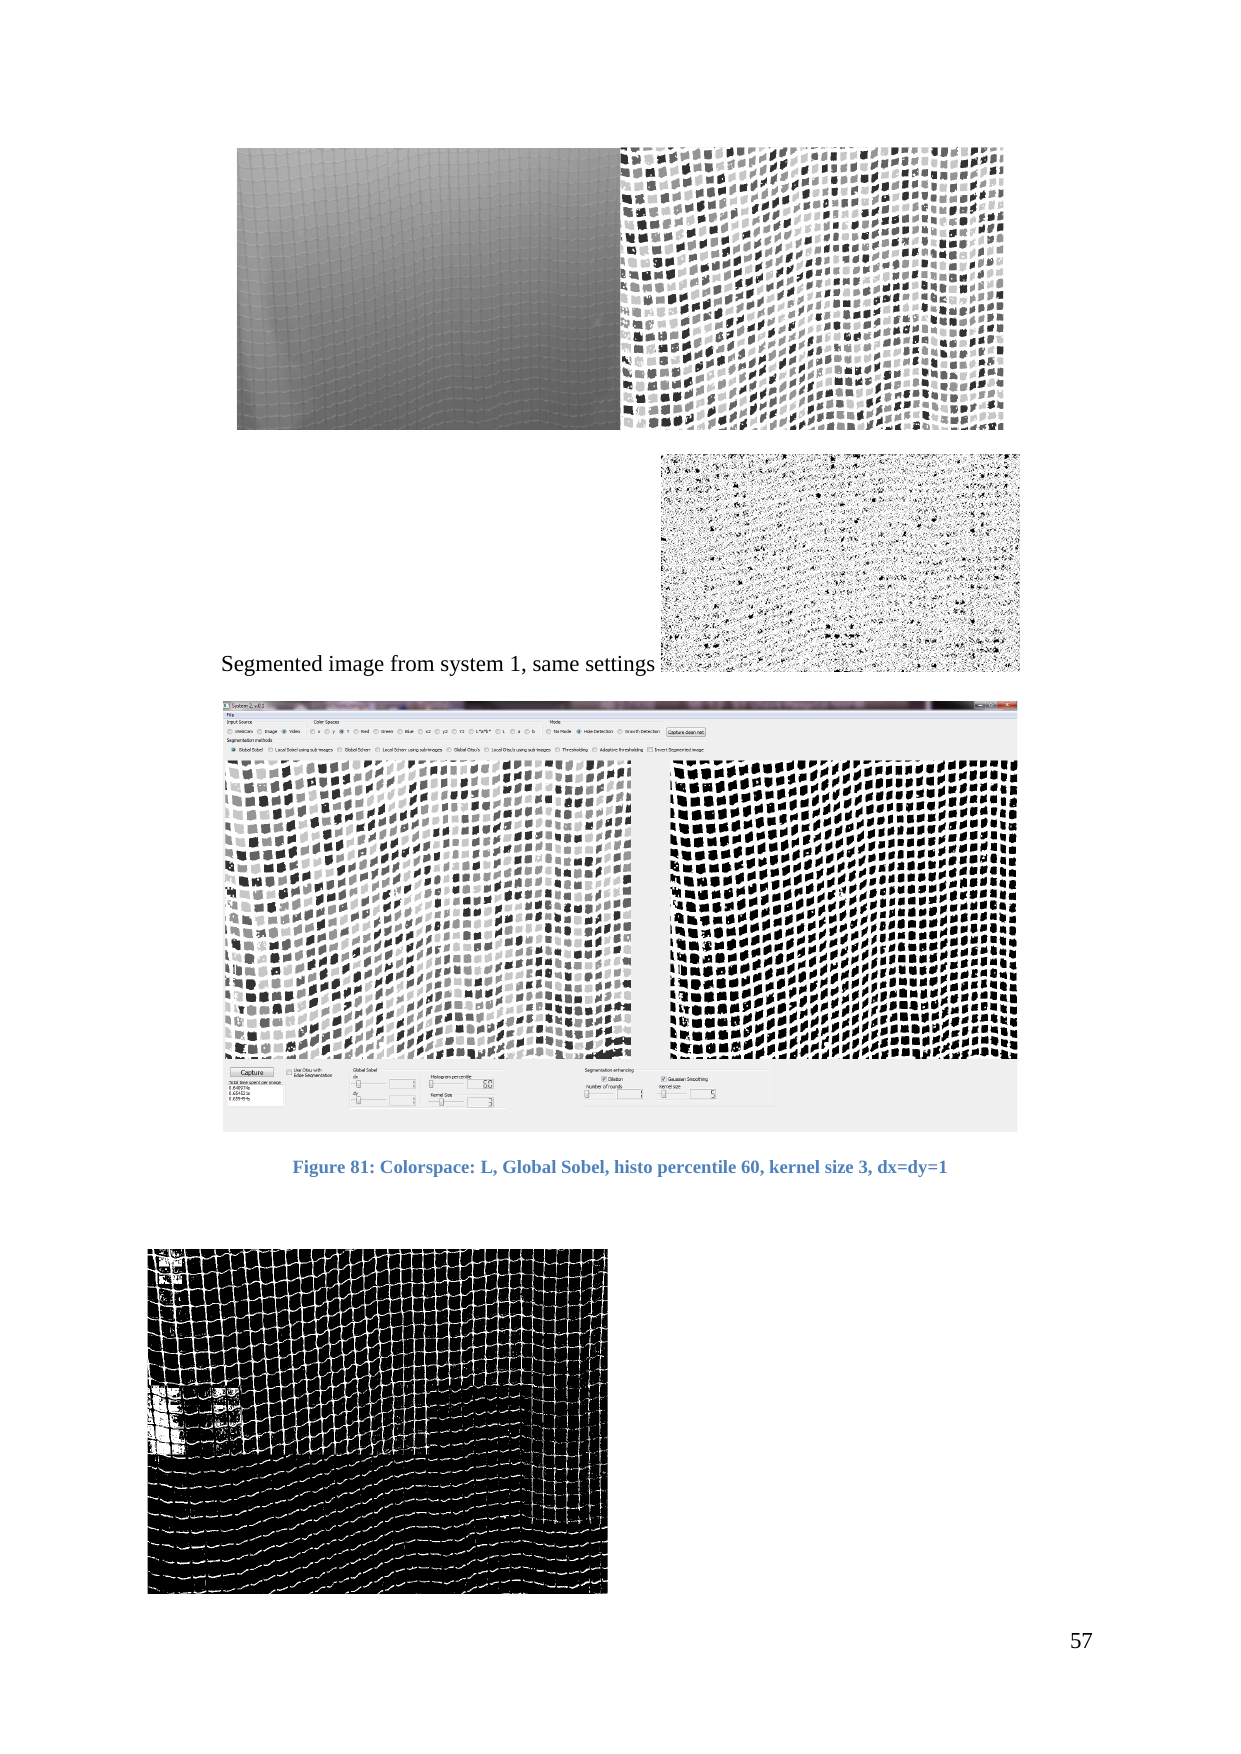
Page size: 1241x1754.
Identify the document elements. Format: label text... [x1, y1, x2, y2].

picture [223, 701, 1018, 1132]
picture [661, 454, 1020, 672]
picture [147, 1249, 608, 1594]
picture [236, 147, 1004, 430]
